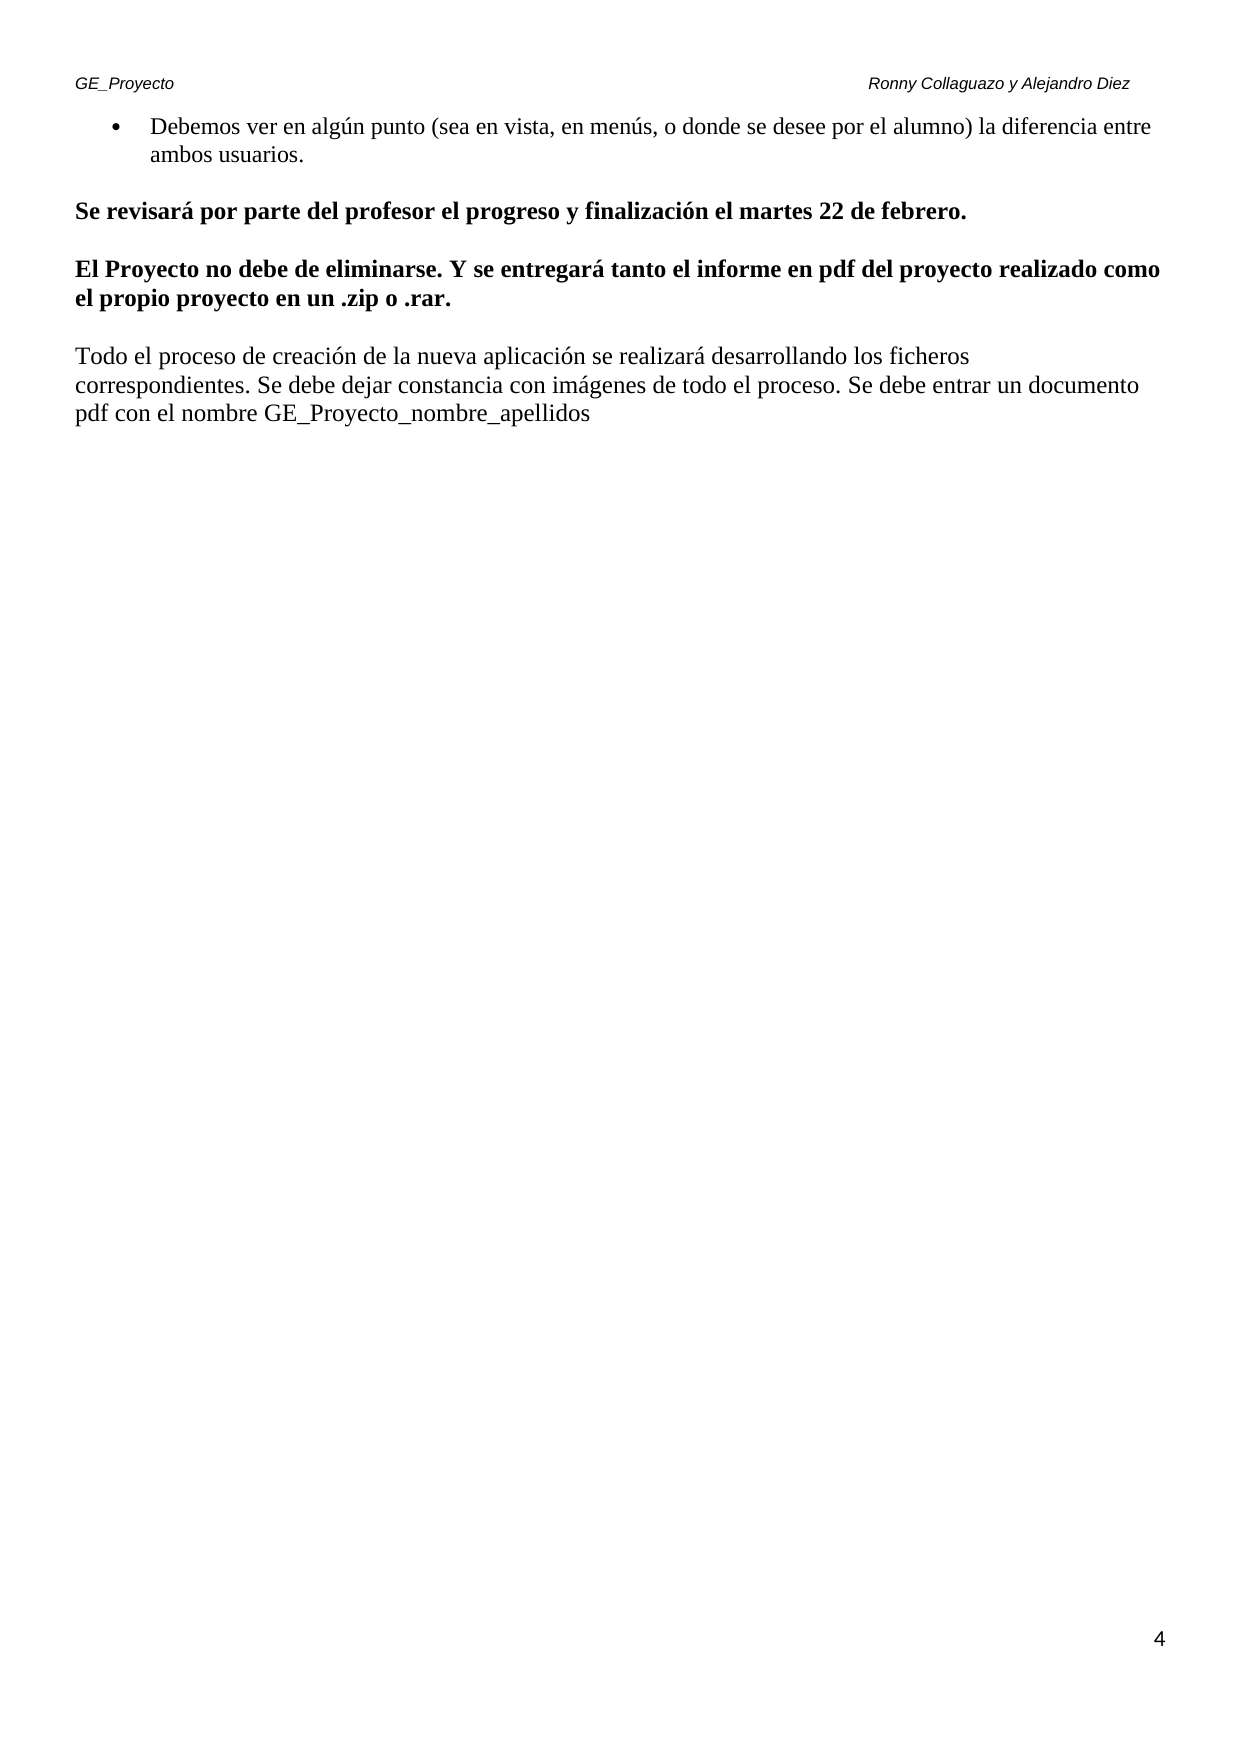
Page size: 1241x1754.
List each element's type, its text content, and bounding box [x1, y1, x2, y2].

text Se revisará por parte del profesor el progreso y finalización el martes 22 de febrero. [75, 196, 1165, 225]
text El Proyecto no debe de eliminarse. Y se entregará tanto el informe en pdf del proyecto realizado como el propio proyecto en un .zip o .rar. [75, 254, 1165, 312]
list Debemos ver en algún punto (sea en vista, en menús, o donde se desee por el alumno) la diferencia entre ambos usuarios. [112, 112, 1165, 167]
text Todo el proceso de creación de la nueva aplicación se realizará desarrollando los ficheros correspondientes. Se debe dejar constancia con imágenes de todo el proceso. Se debe entrar un documento pdf con el nombre GE_Proyecto_nombre_apellidos [75, 341, 1165, 427]
